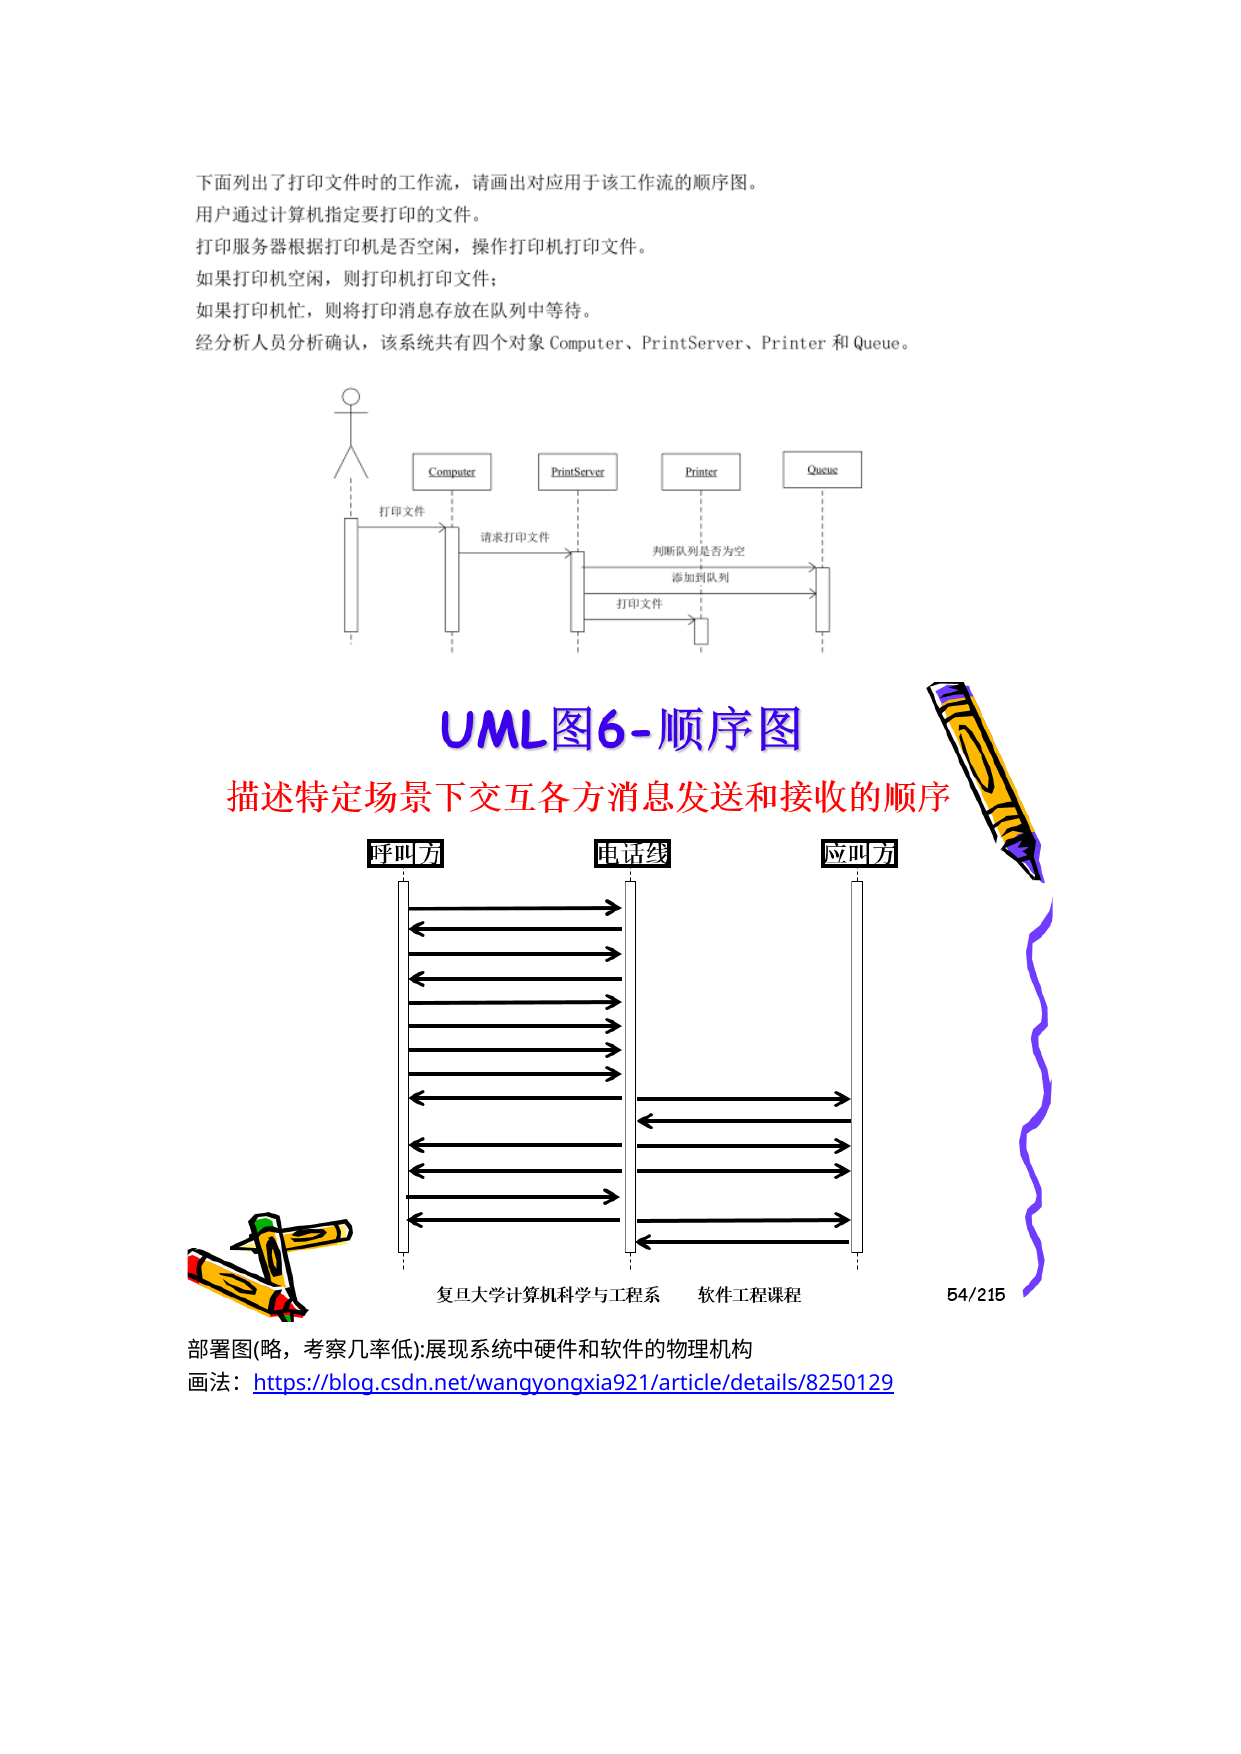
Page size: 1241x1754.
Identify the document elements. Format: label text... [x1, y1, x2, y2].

text 画法：https://blog.csdn.net/wangyongxia921/article/details/8250129 [187, 1364, 1053, 1397]
text 部署图(略，考察几率低):展现系统中硬件和软件的物理机构 [187, 1332, 1053, 1364]
picture [187, 682, 1053, 1322]
picture [187, 162, 974, 678]
